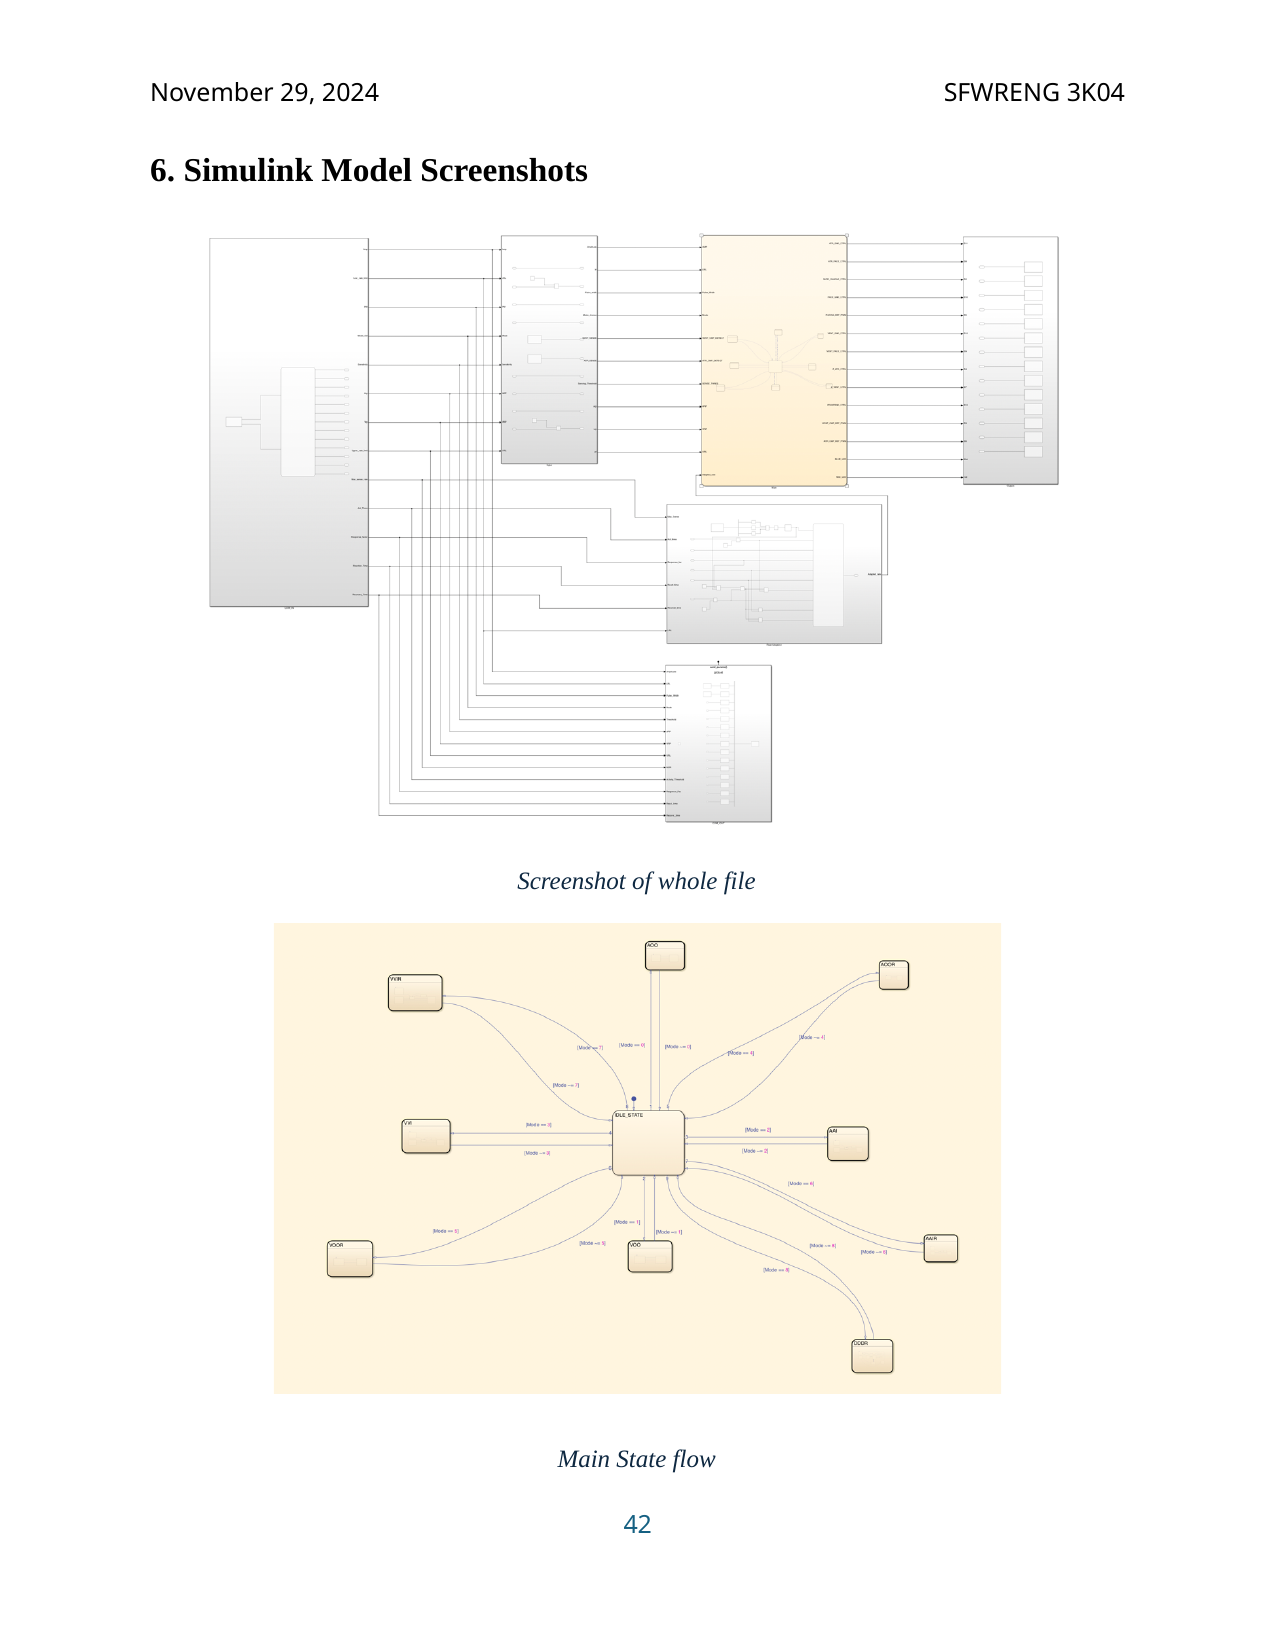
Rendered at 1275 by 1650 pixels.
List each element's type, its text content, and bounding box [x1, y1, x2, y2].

text Main State flow [150, 1444, 1125, 1473]
picture [273, 923, 1002, 1394]
text 6. Simulink Model Screenshots [150, 150, 1125, 188]
text Screenshot of whole file [150, 866, 1125, 895]
picture [192, 226, 1083, 832]
